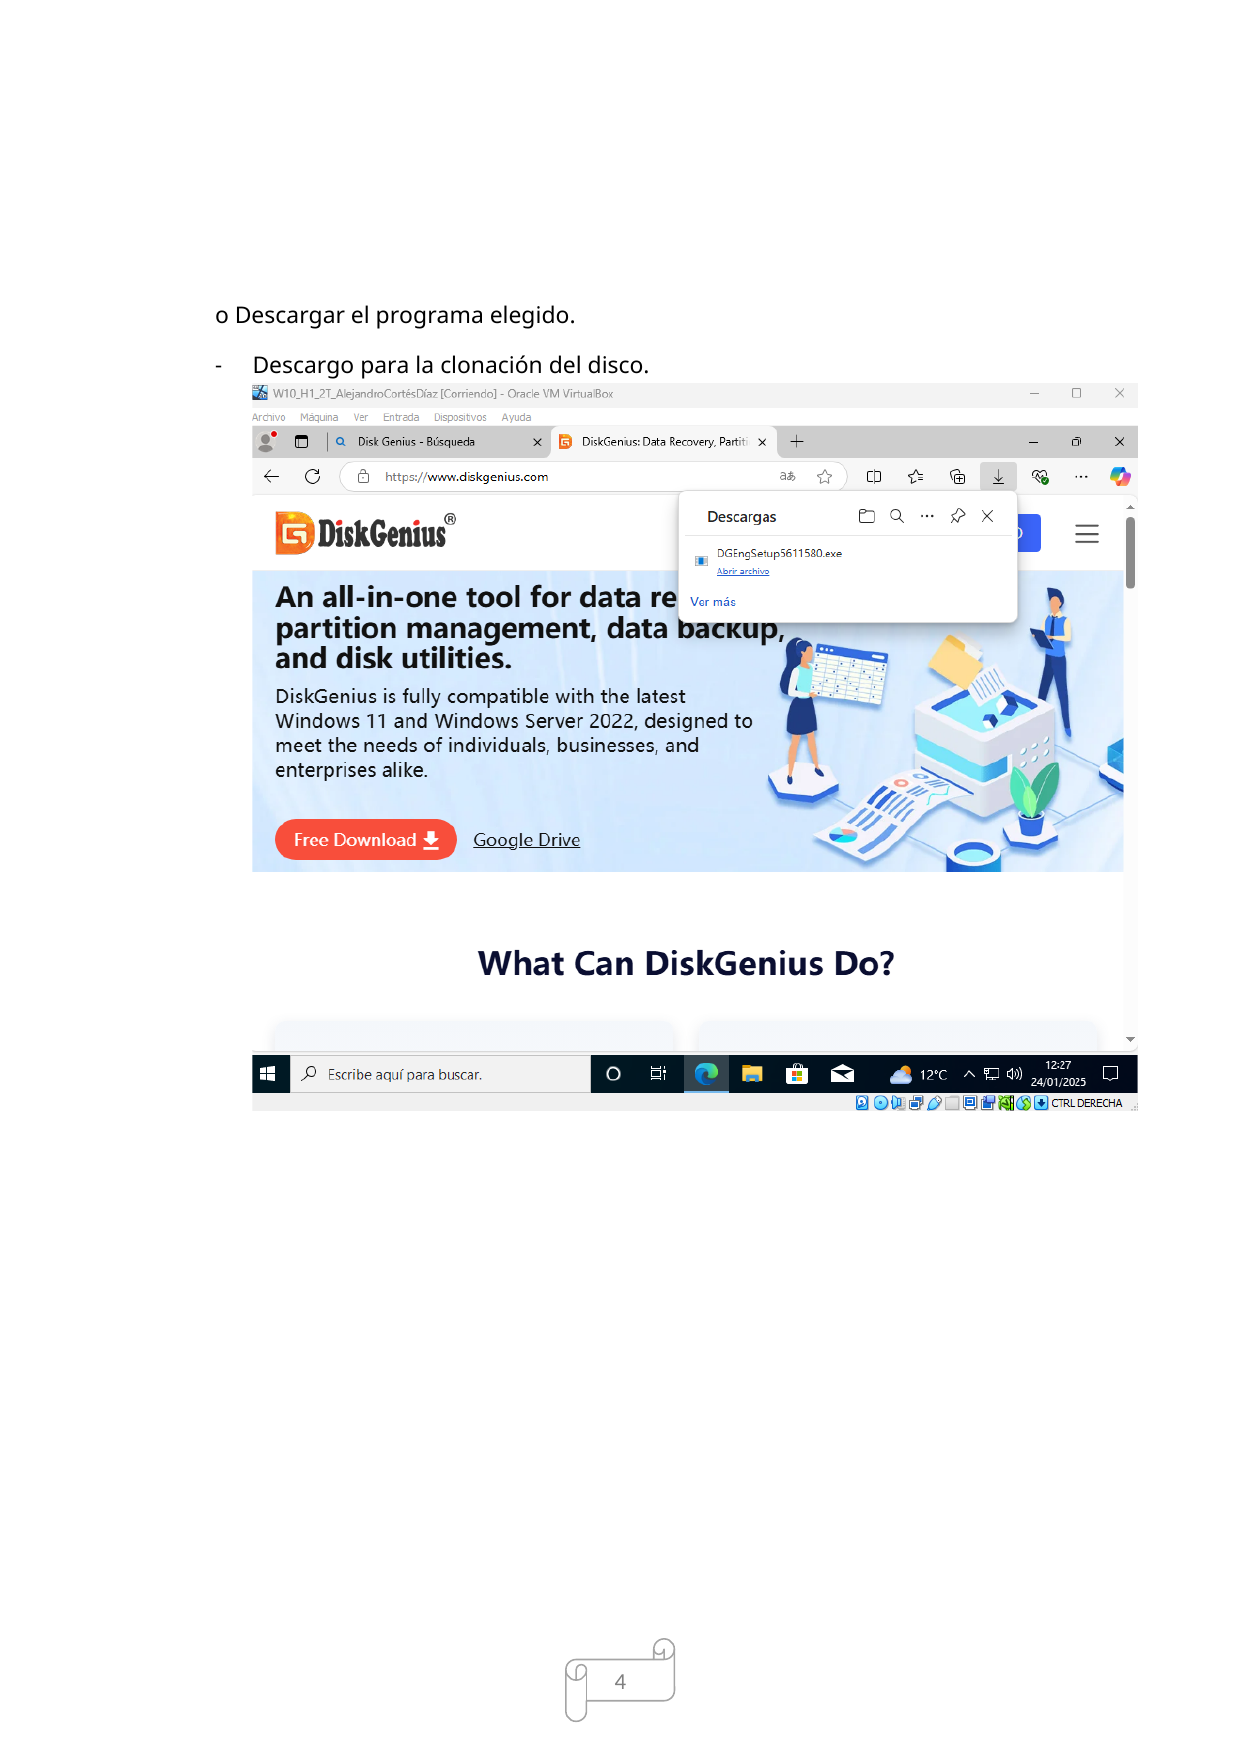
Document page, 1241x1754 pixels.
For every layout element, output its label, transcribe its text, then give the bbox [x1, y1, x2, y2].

picture [252, 383, 1138, 1111]
text o Descargar el programa elegido. [215, 299, 1063, 330]
list Descargo para la clonación del disco. [215, 349, 1063, 381]
